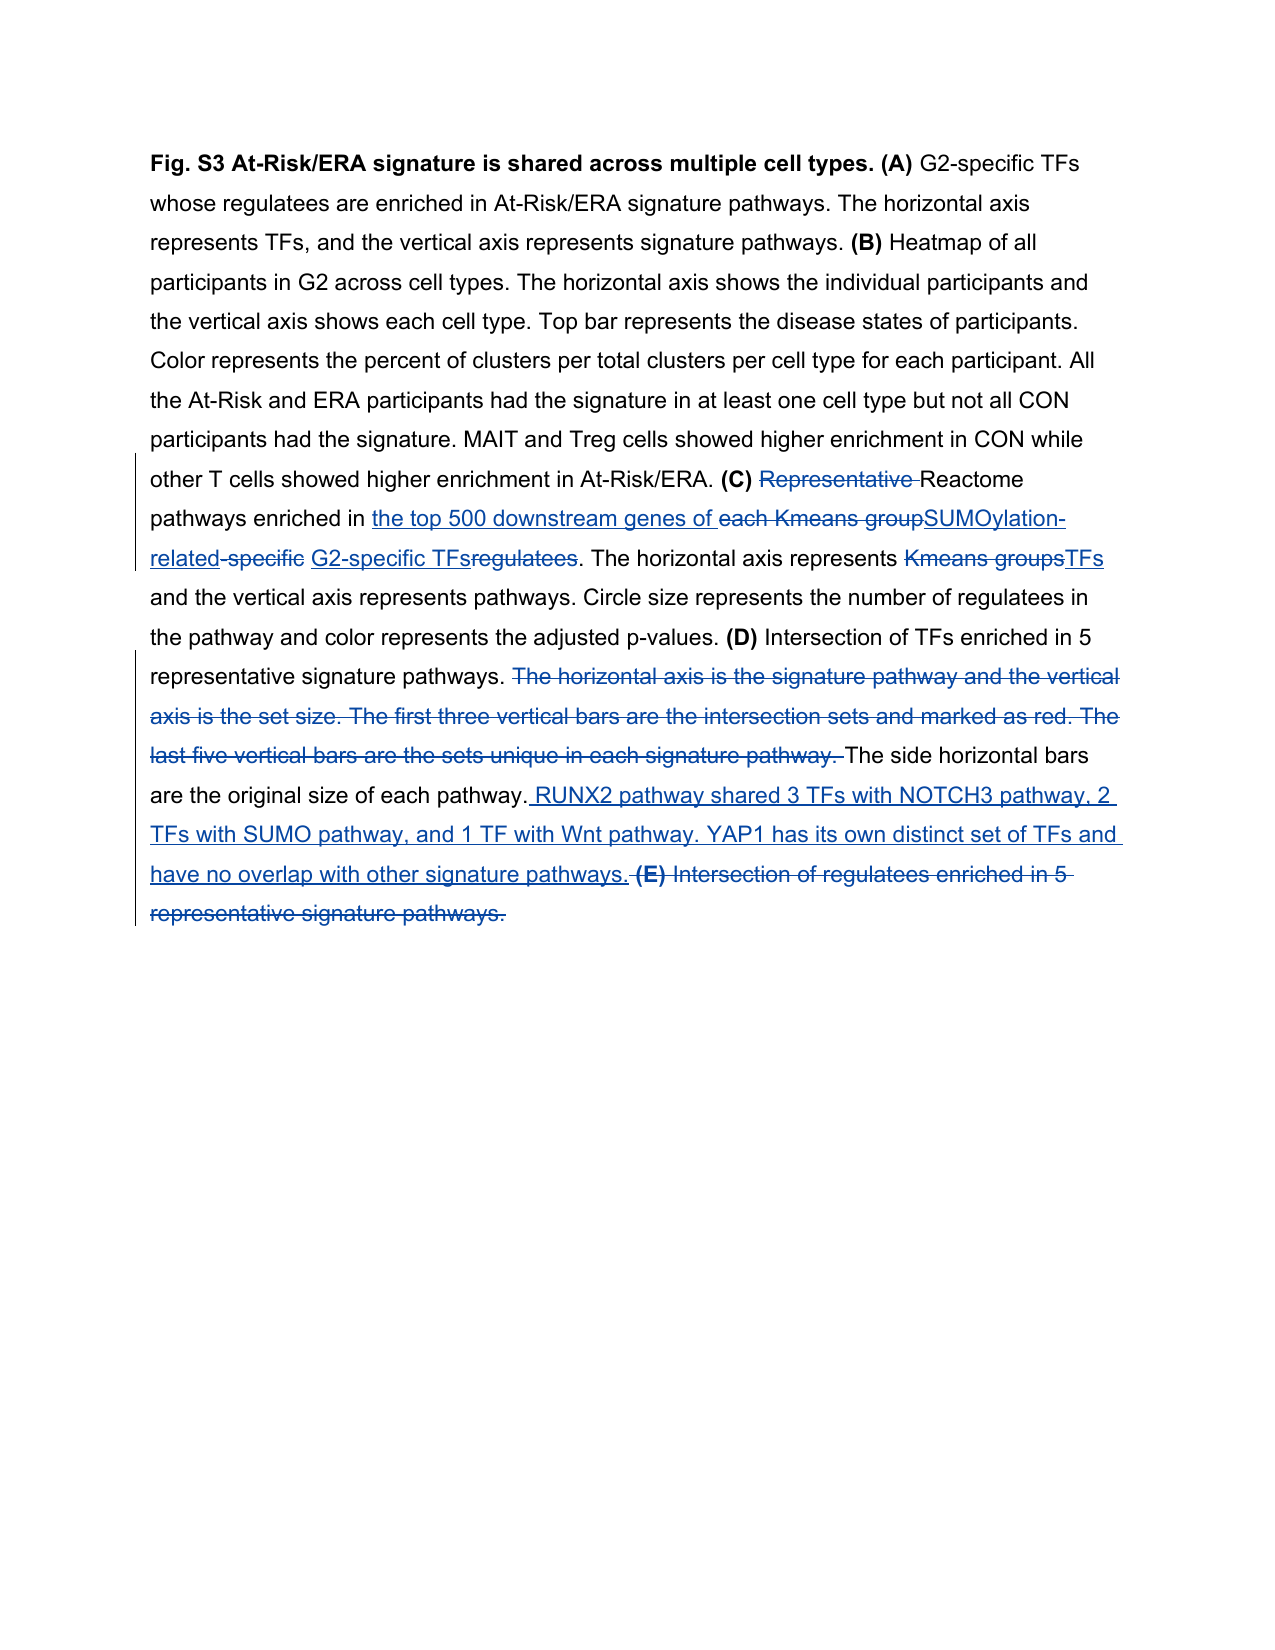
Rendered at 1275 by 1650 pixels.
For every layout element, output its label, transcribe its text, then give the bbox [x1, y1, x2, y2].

subtitle Fig. S3 At-Risk/ERA signature is shared across multiple cell types. (A) G2-specific TFs whose regulatees are enriched in At-Risk/ERA signature pathways. The horizontal axis represents TFs, and the vertical axis represents signature pathways. (B) Heatmap of all participants in G2 across cell types. The horizontal axis shows the individual participants and the vertical axis shows each cell type. Top bar represents the disease states of participants. Color represents the percent of clusters per total clusters per cell type for each participant. All the At-Risk and ERA participants had the signature in at least one cell type but not all CON participants had the signature. MAIT and Treg cells showed higher enrichment in CON while other T cells showed higher enrichment in At-Risk/ERA. (C) Reactome pathways enriched in . The horizontal axis represents and the vertical axis represents pathways. Circle size represents the number of regulatees in the pathway and color represents the adjusted p-values. (D) Intersection of TFs enriched in 5 representative signature pathways. The side horizontal bars are the original size of each pathway. [150, 150, 1125, 926]
